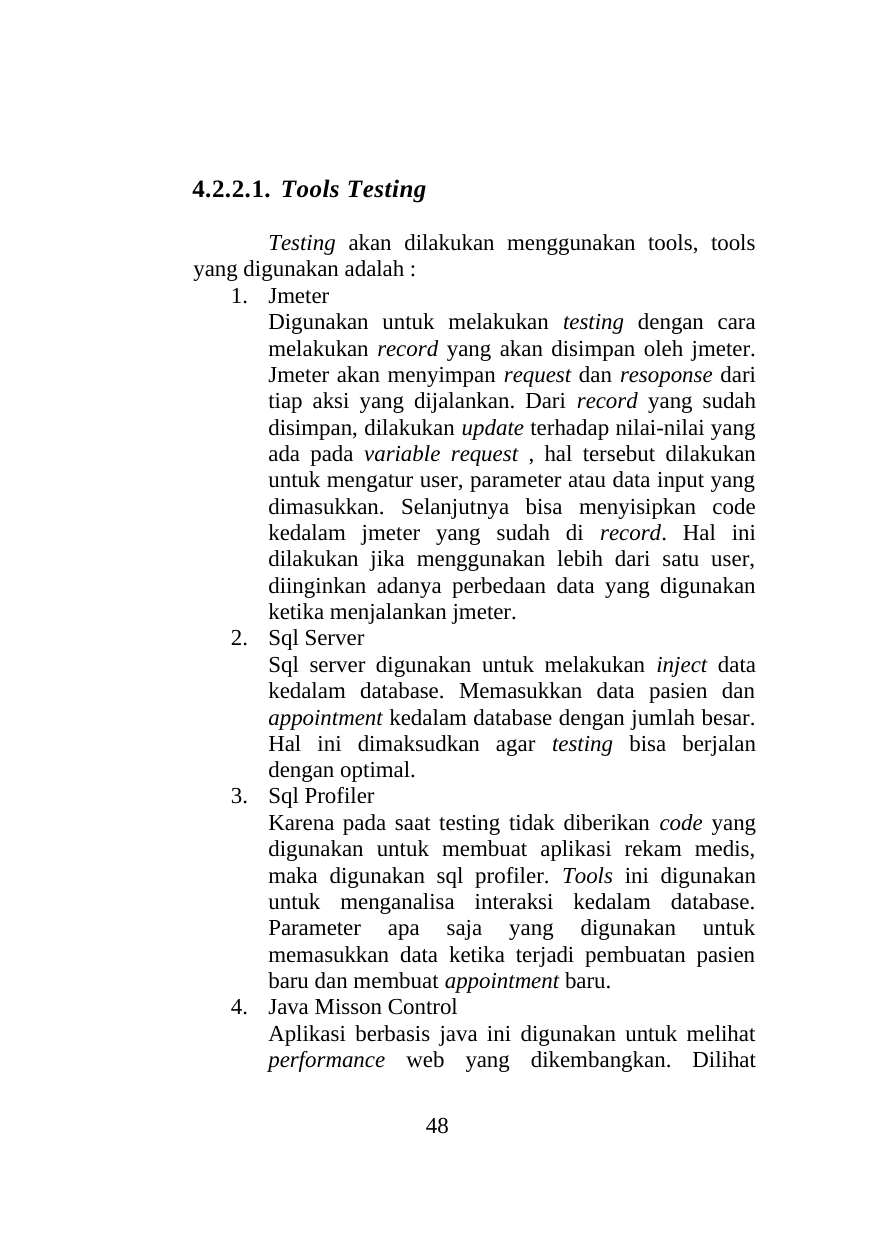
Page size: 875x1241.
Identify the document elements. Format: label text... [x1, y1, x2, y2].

list Sql Profiler [231, 783, 756, 809]
list Sql Server [231, 624, 756, 651]
list Java Misson Control [231, 993, 756, 1020]
list Sql server digunakan untuk melakukan inject data kedalam database. Memasukkan data pasien dan appointment kedalam database dengan jumlah besar. Hal ini dimaksudkan agar testing bisa berjalan dengan optimal. [268, 651, 756, 783]
subtitle Tools Testing [192, 174, 756, 203]
text Testing akan dilakukan menggunakan tools, tools yang digunakan adalah : [193, 229, 756, 282]
list Jmeter [231, 282, 756, 308]
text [268, 1020, 756, 1072]
list Karena pada saat testing tidak diberikan code yang digunakan untuk membuat aplikasi rekam medis, maka digunakan sql profiler. Tools ini digunakan untuk menganalisa interaksi kedalam database. Parameter apa saja yang digunakan untuk memasukkan data ketika terjadi pembuatan pasien baru dan membuat appointment baru. [268, 809, 756, 993]
text Digunakan untuk melakukan testing dengan cara melakukan record yang akan disimpan oleh jmeter. Jmeter akan menyimpan request dan resoponse dari tiap aksi yang dijalankan. Dari record yang sudah disimpan, dilakukan update terhadap nilai-nilai yang ada pada variable request , hal tersebut dilakukan untuk mengatur user, parameter atau data input yang dimasukkan. Selanjutnya bisa menyisipkan code kedalam jmeter yang sudah di record. Hal ini dilakukan jika menggunakan lebih dari satu user, diinginkan adanya perbedaan data yang digunakan ketika menjalankan jmeter. [268, 308, 756, 624]
